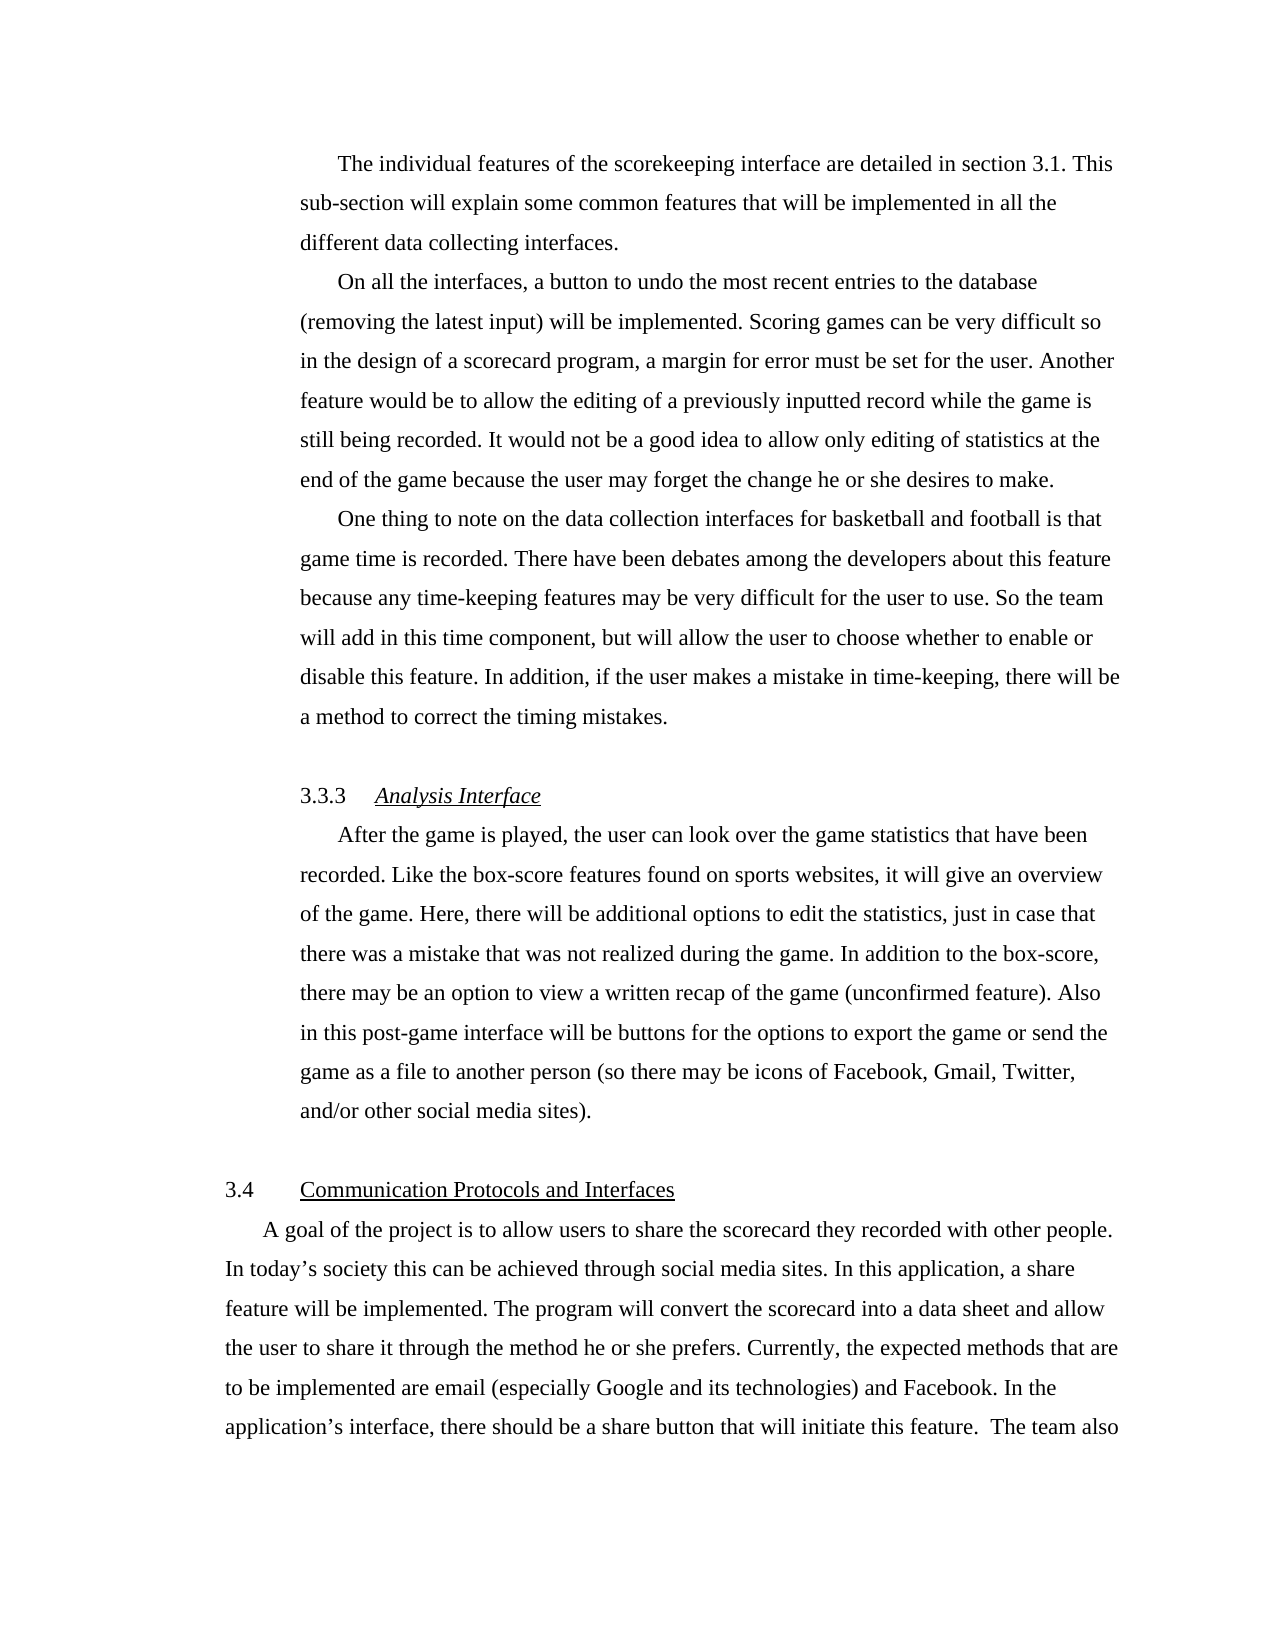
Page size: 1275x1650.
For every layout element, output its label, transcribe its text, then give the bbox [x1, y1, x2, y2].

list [225, 1216, 1125, 1440]
list 3.4 Communication Protocols and Interfaces [225, 1176, 1125, 1203]
list 3.3.3 Analysis Interface [225, 782, 1125, 808]
text After the game is played, the user can look over the game statistics that have been recorded. Like the box-score features found on sports websites, it will give an overview of the game. Here, there will be additional options to edit the statistics, just in case that there was a mistake that was not realized during the game. In addition to the box-score, there may be an option to view a written recap of the game (unconfirmed feature). Also in this post-game interface will be buttons for the options to export the game or send the game as a file to another person (so there may be icons of Facebook, Gmail, Twitter, and/or other social media sites). [300, 821, 1125, 1124]
text One thing to note on the data collection interfaces for basketball and football is that game time is recorded. There have been debates among the developers about this feature because any time-keeping features may be very difficult for the user to use. So the team will add in this time component, but will allow the user to choose whether to enable or disable this feature. In addition, if the user makes a mistake in time-keeping, there will be a method to correct the timing mistakes. [300, 505, 1125, 729]
text On all the interfaces, a button to undo the most recent entries to the database (removing the latest input) will be implemented. Scoring games can be very difficult so in the design of a scorecard program, a margin for error must be set for the user. Another feature would be to allow the editing of a previously inputted record while the game is still being recorded. It would not be a good idea to allow only editing of statistics at the end of the game because the user may forget the change he or she desires to make. [300, 268, 1125, 492]
text The individual features of the scorekeeping interface are detailed in section 3.1. This sub-section will explain some common features that will be implemented in all the different data collecting interfaces. [300, 150, 1125, 255]
